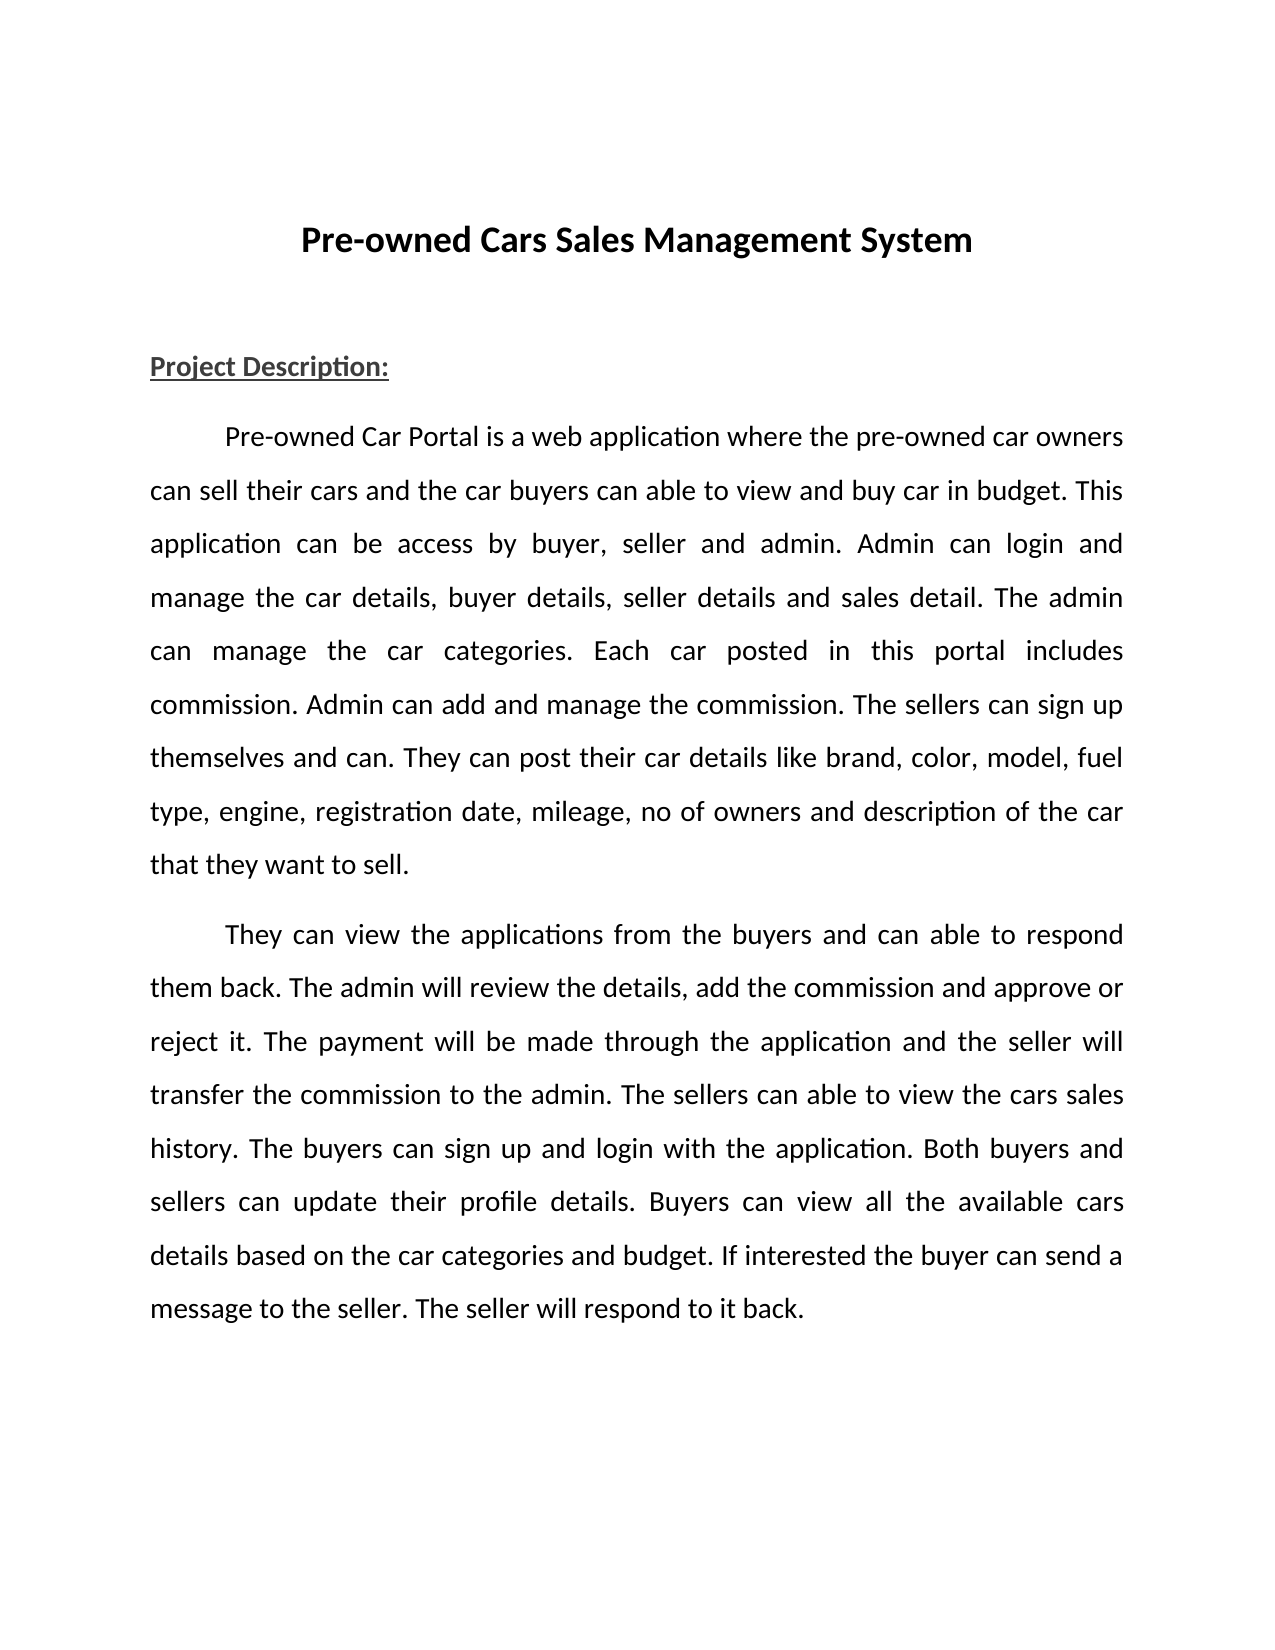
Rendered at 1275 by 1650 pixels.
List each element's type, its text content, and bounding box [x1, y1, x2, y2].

text Pre-owned Cars Sales Management System [150, 216, 1125, 262]
text Pre-owned Car Portal is a web application where the pre-owned car owners can sell their cars and the car buyers can able to view and buy car in budget. This application can be access by buyer, seller and admin. Admin can login and manage the car details, buyer details, seller details and sales detail. The admin can manage the car categories. Each car posted in this portal includes commission. Admin can add and manage the commission. The sellers can sign up themselves and can. They can post their car details like brand, color, model, fuel type, engine, registration date, mileage, no of owners and description of the car that they want to sell. [150, 418, 1125, 882]
text They can view the applications from the buyers and can able to respond them back. The admin will review the details, add the commission and approve or reject it. The payment will be made through the application and the seller will transfer the commission to the admin. The sellers can able to view the cars sales history. The buyers can sign up and login with the application. Both buyers and sellers can update their profile details. Buyers can view all the available cars details based on the car categories and budget. If interested the buyer can send a message to the seller. The seller will respond to it back. [150, 916, 1125, 1326]
text Project Description: [150, 348, 1125, 384]
